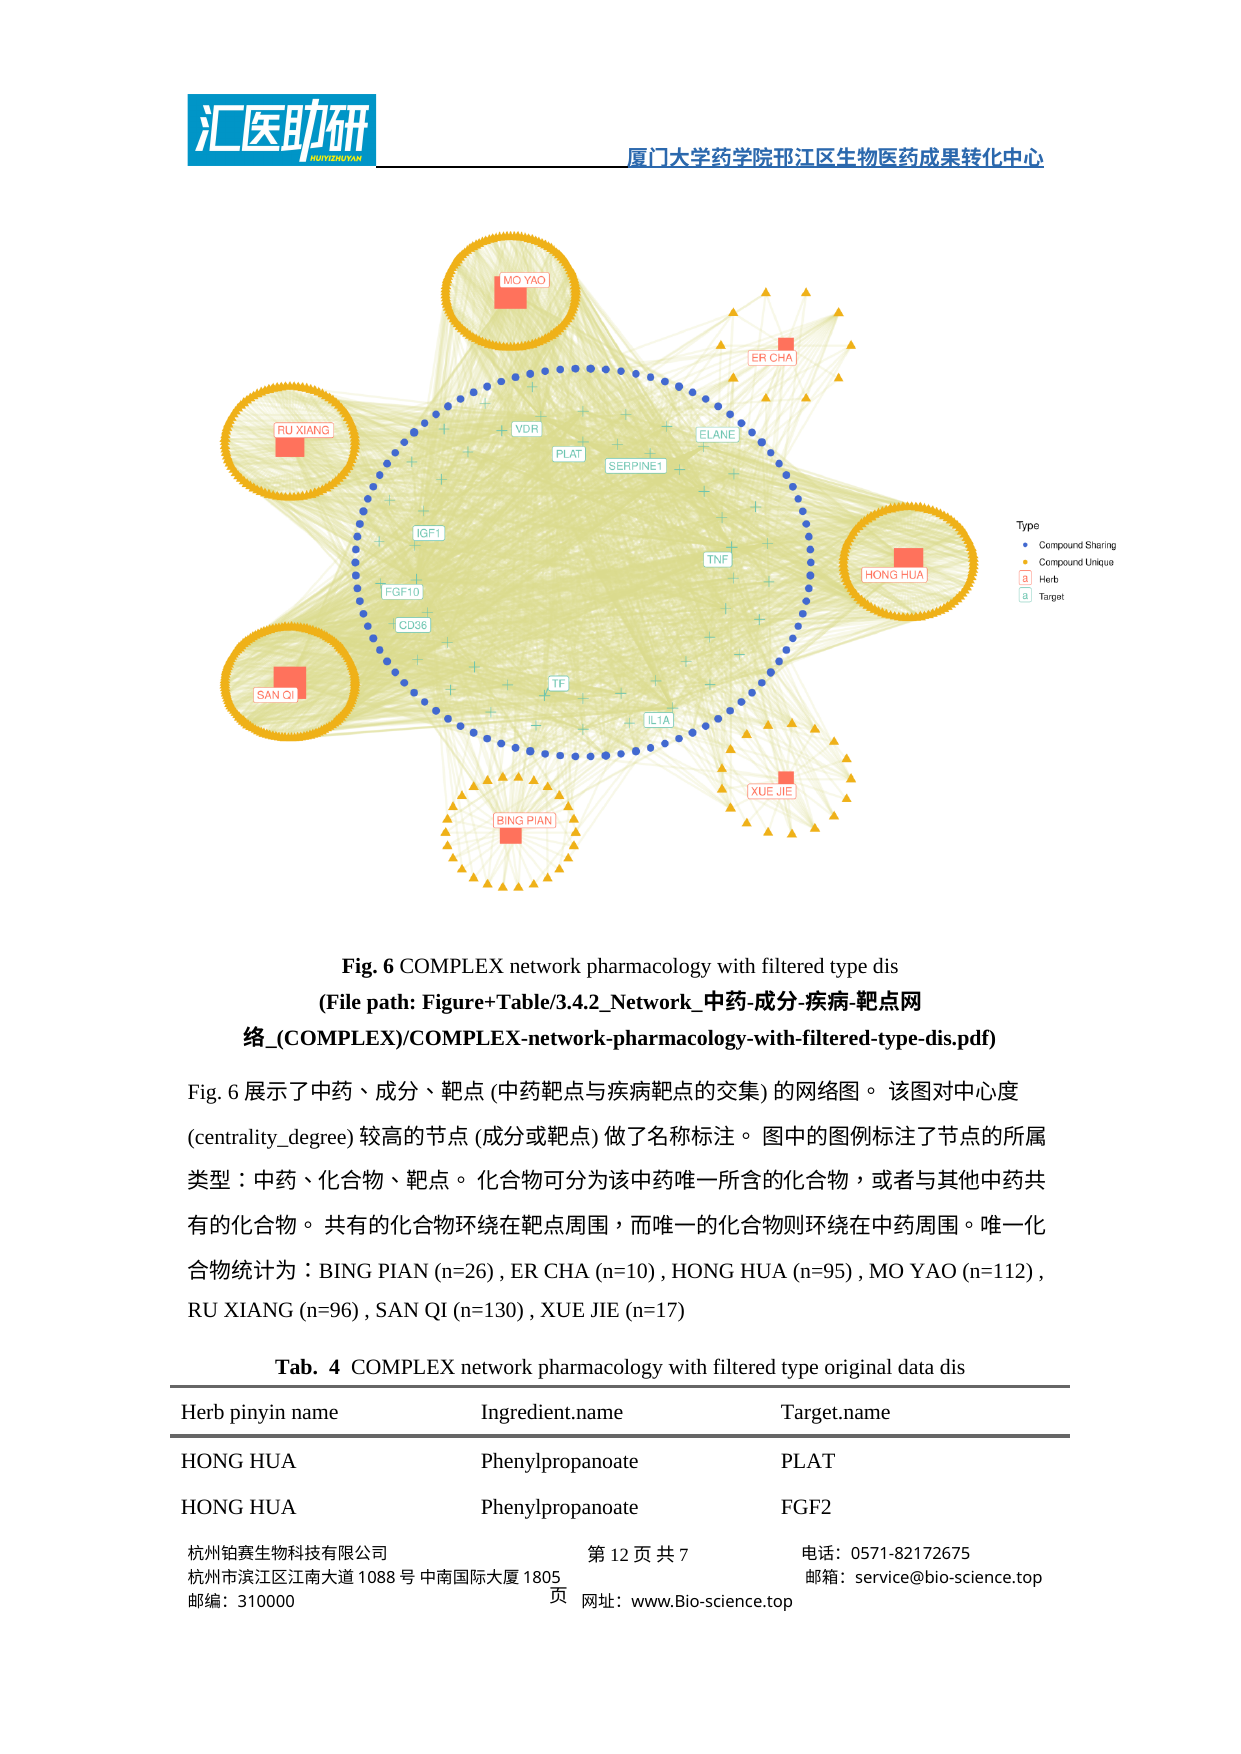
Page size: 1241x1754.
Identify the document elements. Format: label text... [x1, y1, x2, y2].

picture [327, 106, 368, 150]
table_cell HONG HUA [170, 1438, 470, 1483]
picture [187, 204, 1118, 920]
table_header Herb pinyin name [170, 1388, 470, 1434]
text (File path: Figure+Table/3.4.2_Network_中药-成分-疾病-靶点网络_(COMPLEX)/COMPLEX-network-pharmacology-with-filtered-type-dis.pdf) [187, 986, 1053, 1051]
picture [196, 131, 208, 150]
table_header Ingredient.name [470, 1388, 770, 1434]
picture [210, 106, 243, 150]
table_cell FGF2 [770, 1484, 1070, 1529]
table_header Target.name [770, 1388, 1070, 1434]
table_cell PLAT [770, 1438, 1070, 1483]
picture [243, 106, 284, 150]
table_cell HONG HUA [170, 1484, 470, 1529]
table_cell Phenylpropanoate [470, 1438, 770, 1483]
picture [282, 99, 327, 161]
table_cell Phenylpropanoate [470, 1484, 770, 1529]
text Fig. 6 展示了中药、成分、靶点 (中药靶点与疾病靶点的交集) 的网络图。 该图对中心度 (centrality_degree) 较高的节点 (成分或靶点) 做了名称标注。 图中的图例标注了节点的所属类型：中药、化合物、靶点。 化合物可分为该中药唯一所含的化合物，或者与其他中药共有的化合物。 共有的化合物环绕在靶点周围，而唯一的化合物则环绕在中药周围。唯一化合物统计为：BING PIAN (n=26) , ER CHA (n=10) , HONG HUA (n=95) , MO YAO (n=112) , RU XIANG (n=96) , SAN QI (n=130) , XUE JIE (n=17) [187, 1076, 1053, 1322]
text Fig. 6 COMPLEX network pharmacology with filtered type dis [187, 953, 1053, 979]
picture [201, 118, 208, 127]
text Tab. 4 COMPLEX network pharmacology with filtered type original data dis [194, 1354, 1046, 1379]
picture [204, 106, 210, 114]
